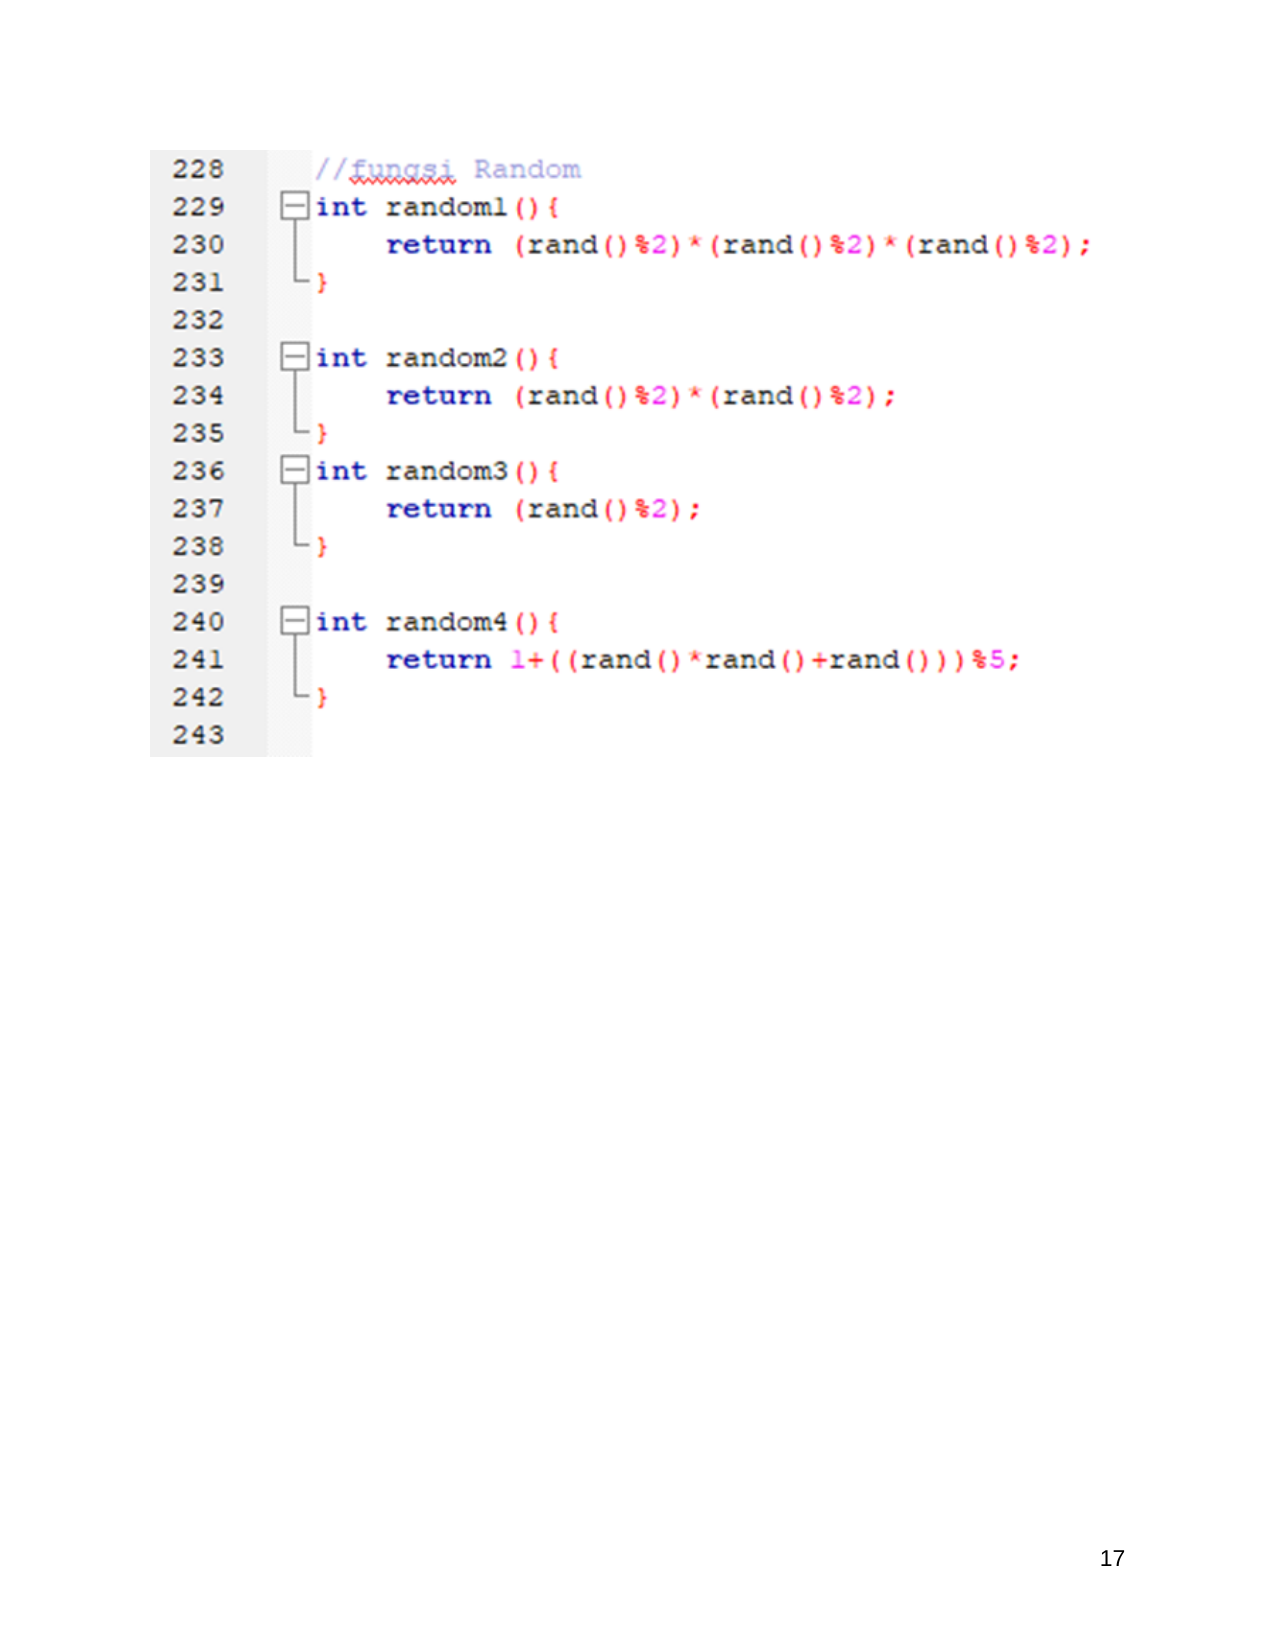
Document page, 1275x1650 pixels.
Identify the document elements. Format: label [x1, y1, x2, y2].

picture [150, 150, 1125, 757]
